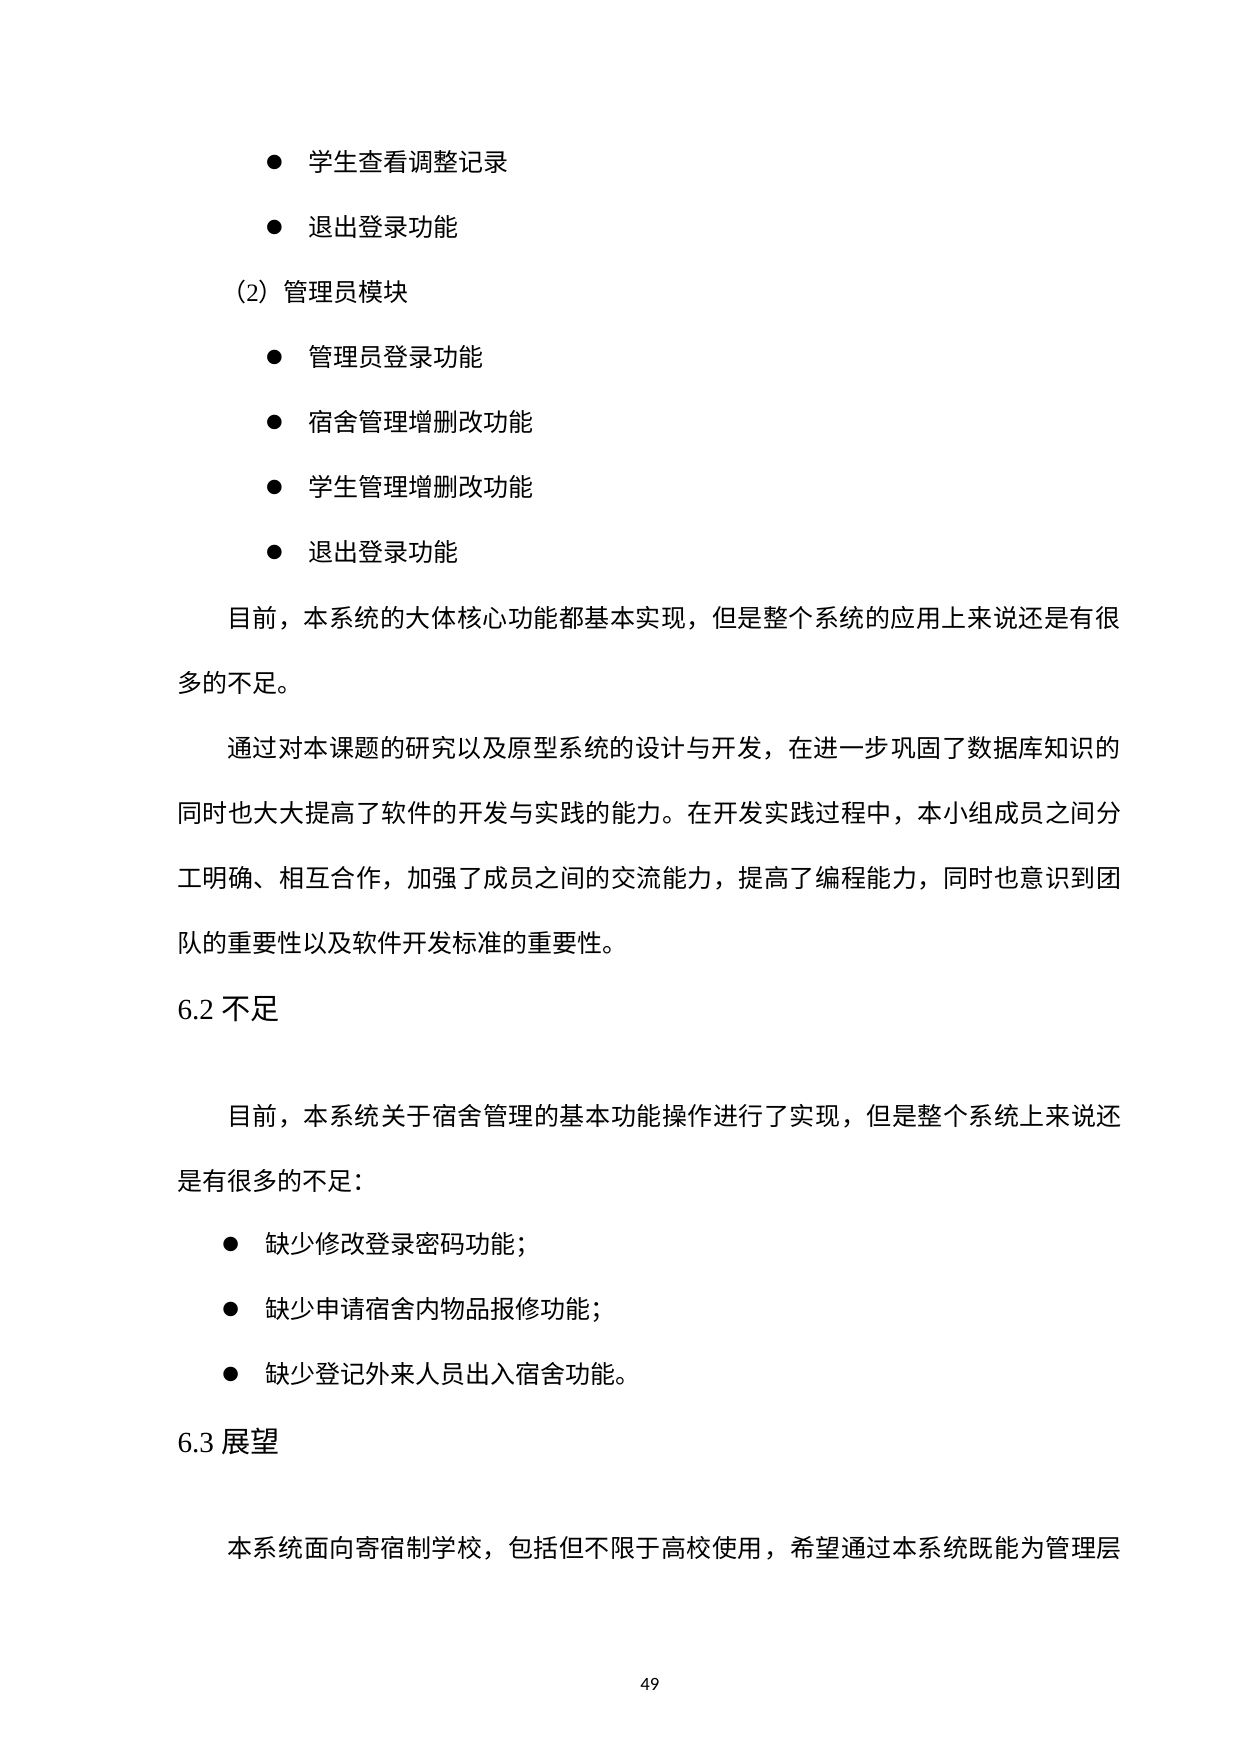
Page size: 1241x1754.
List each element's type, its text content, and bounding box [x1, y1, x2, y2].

text 目前，本系统关于宿舍管理的基本功能操作进行了实现，但是整个系统上来说还是有很多的不足： [177, 1082, 1122, 1212]
list 缺少登记外来人员出入宿舍功能。 [221, 1342, 1122, 1407]
list 宿舍管理增删改功能 [265, 389, 1122, 454]
text 6.3 展望 [177, 1407, 1122, 1472]
list 退出登录功能 [265, 519, 1122, 584]
text 通过对本课题的研究以及原型系统的设计与开发，在进一步巩固了数据库知识的同时也大大提高了软件的开发与实践的能力。在开发实践过程中，本小组成员之间分工明确、相互合作，加强了成员之间的交流能力，提高了编程能力，同时也意识到团队的重要性以及软件开发标准的重要性。 [177, 714, 1122, 974]
list 管理员模块 [221, 259, 1122, 324]
text 目前，本系统的大体核心功能都基本实现，但是整个系统的应用上来说还是有很多的不足。 [177, 584, 1122, 714]
text 6.2 不足 [177, 974, 1122, 1039]
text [177, 1514, 1122, 1579]
list 管理员登录功能 [265, 324, 1122, 389]
list 缺少申请宿舍内物品报修功能； [221, 1277, 1122, 1342]
list 缺少修改登录密码功能； [221, 1212, 1122, 1277]
list 退出登录功能 [265, 194, 1122, 259]
list 学生管理增删改功能 [265, 454, 1122, 519]
list 学生查看调整记录 [265, 129, 1122, 194]
